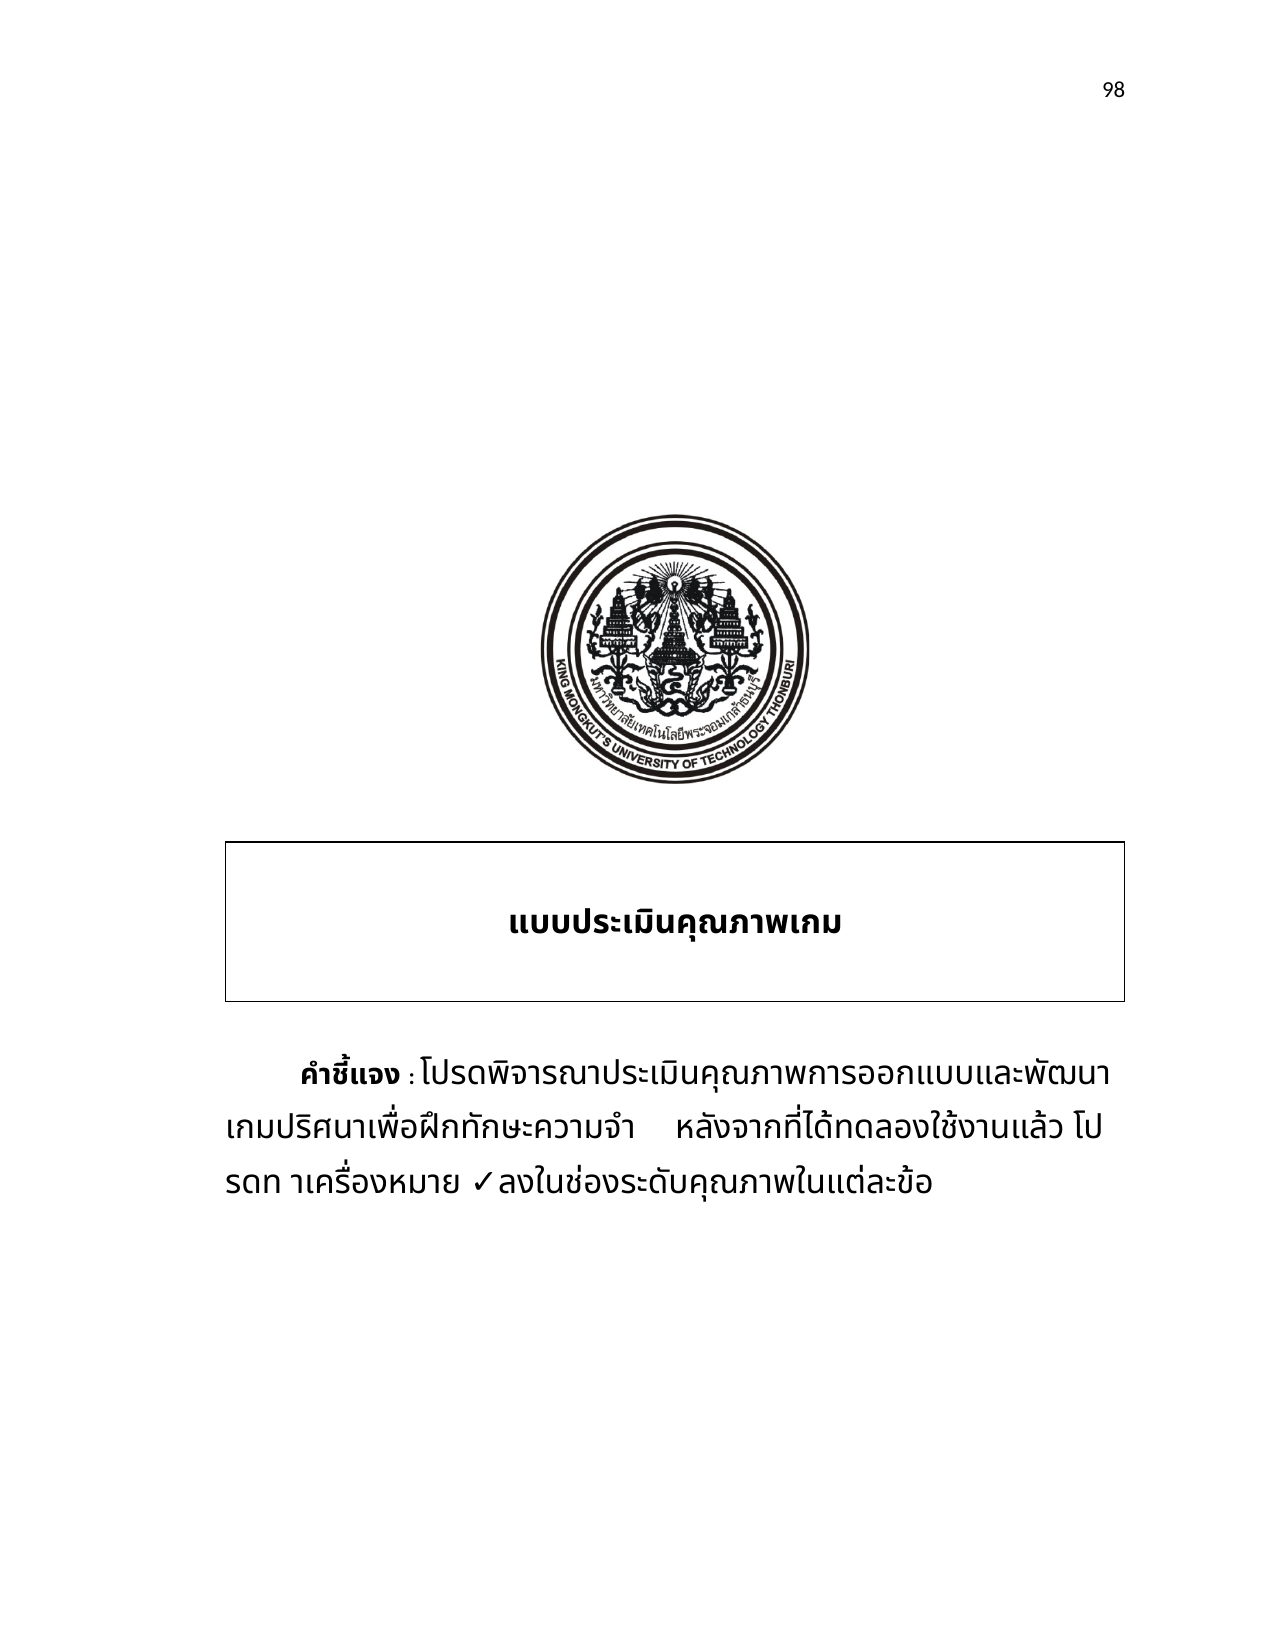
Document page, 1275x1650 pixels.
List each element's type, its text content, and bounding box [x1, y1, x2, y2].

text คำชี้แจง : โปรดพิจารณาประเมินคุณภาพการออกแบบและพัฒนาเกมปริศนาเพื่อฝึกทักษะความจำ หลังจากที่ได้ทดลองใช้งานแล้ว โปรดท าเครื่องหมาย ✓ลงในช่องระดับคุณภาพในแต่ละข้อ [225, 1049, 1125, 1208]
picture [540, 514, 810, 784]
table_header แบบประเมินคุณภาพเกม [226, 843, 1124, 1001]
